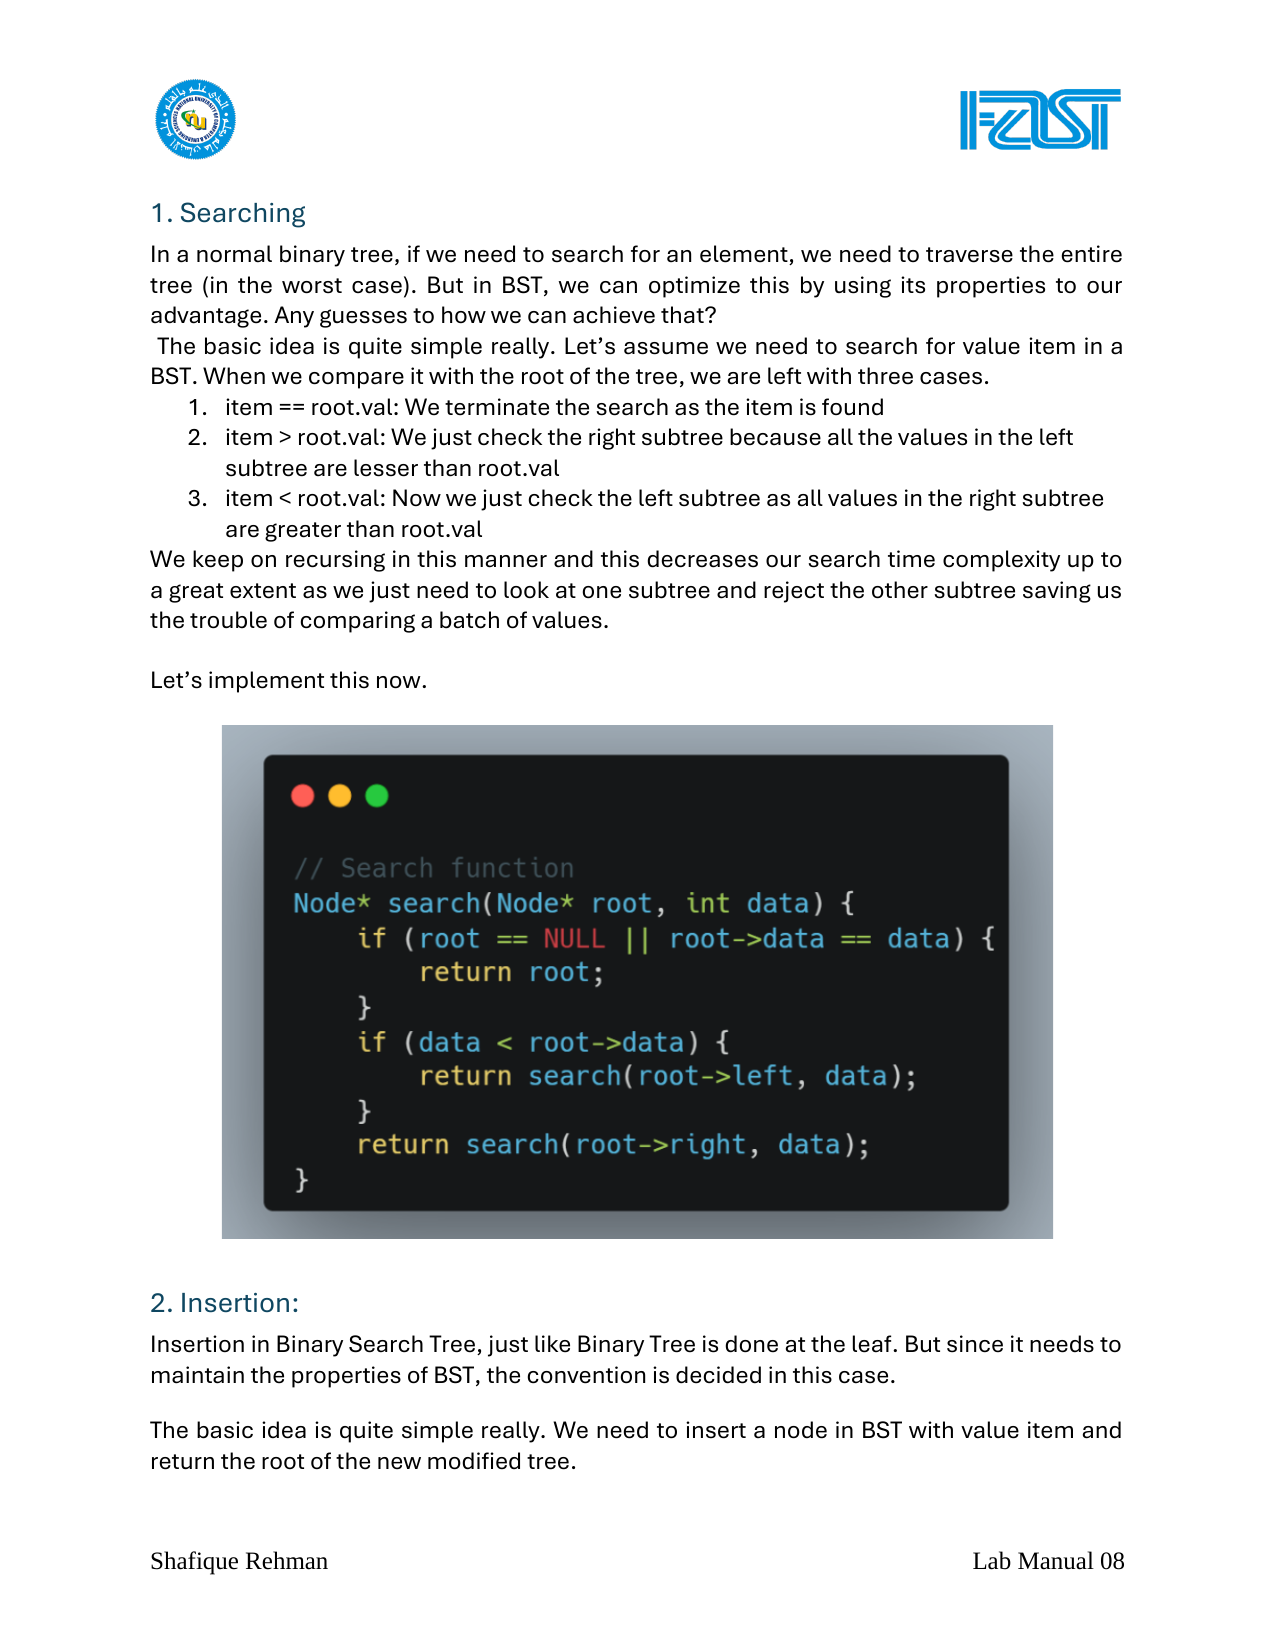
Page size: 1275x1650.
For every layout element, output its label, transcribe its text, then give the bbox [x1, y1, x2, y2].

list item == root.val: We terminate the search as the item is found [187, 392, 1125, 422]
text In a normal binary tree, if we need to search for an element, we need to traverse the entire tree (in the worst case). But in BST, we can optimize this by using its properties to our advantage. Any guesses to how we can achieve that? [150, 239, 1125, 331]
text We keep on recursing in this manner and this decreases our search time complexity up to a great extent as we just need to look at one subtree and reject the other subtree saving us the trouble of comparing a batch of values. [150, 544, 1125, 636]
subtitle 2. Insertion: [150, 1285, 1125, 1321]
text The basic idea is quite simple really. Let’s assume we need to search for value item in a BST. When we compare it with the root of the tree, we are left with three cases. [150, 331, 1125, 392]
text Insertion in Binary Search Tree, just like Binary Tree is done at the leaf. But since it needs to maintain the properties of BST, the convention is decided in this case. [150, 1329, 1125, 1390]
picture [953, 75, 1125, 167]
text The basic idea is quite simple really. We need to insert a node in BST with value item and return the root of the new modified tree. [150, 1415, 1125, 1476]
subtitle 1. Searching [150, 195, 1125, 231]
picture [150, 75, 240, 167]
text Let’s implement this now. [150, 664, 1125, 695]
picture [221, 725, 1054, 1239]
list item > root.val: We just check the right subtree because all the values in the left subtree are lesser than root.val [187, 422, 1125, 483]
list item < root.val: Now we just check the left subtree as all values in the right subtree are greater than root.val [187, 483, 1125, 544]
